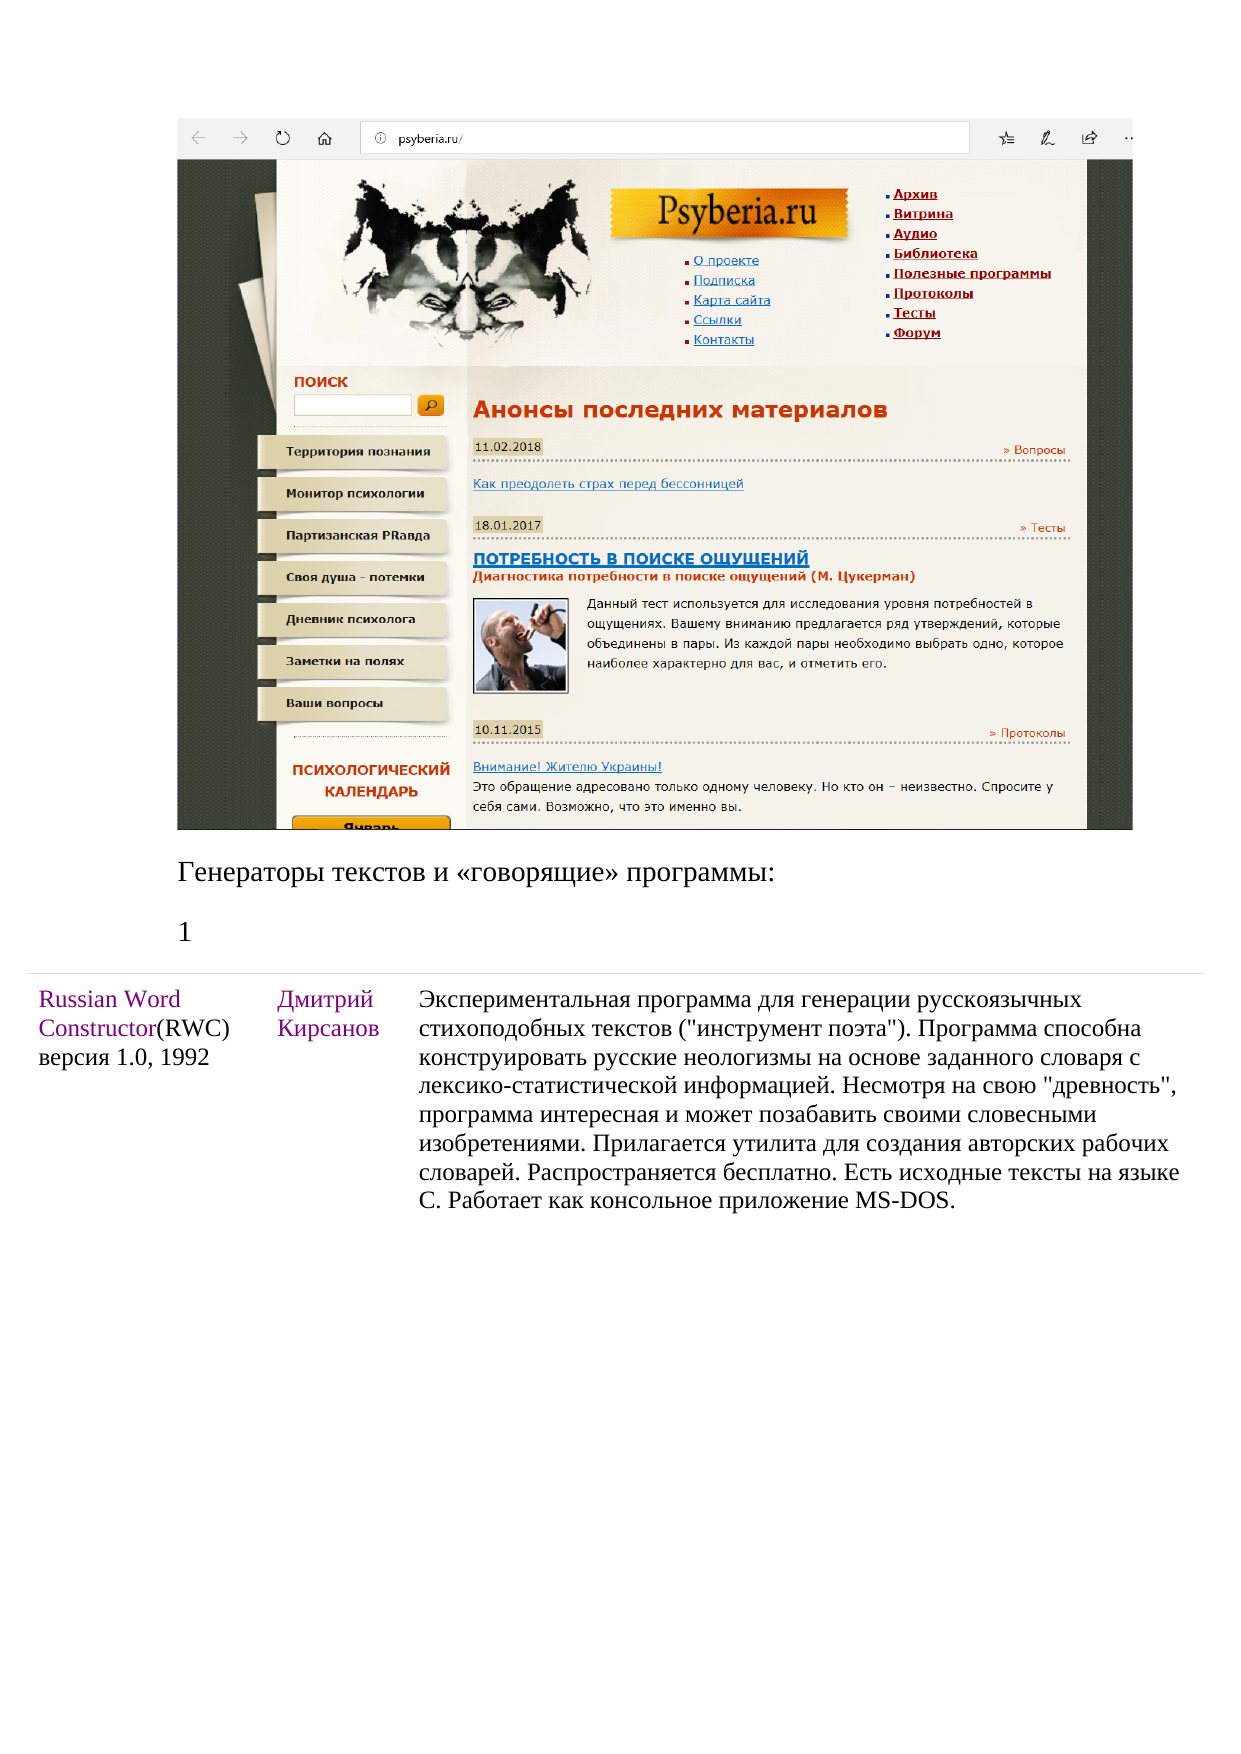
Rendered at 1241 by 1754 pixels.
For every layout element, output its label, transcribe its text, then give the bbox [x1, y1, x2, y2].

table_header Дмитрий Кирсанов [267, 974, 408, 1249]
picture [177, 118, 1133, 830]
text Генераторы текстов и «говорящие» программы: [177, 854, 1152, 888]
table_header Russian Word Constructor(RWC) версия 1.0, 1992 [28, 974, 267, 1249]
table_header Экспериментальная программа для генерации русскоязычных стихоподобных текстов ("инструмент поэта"). Программа способна конструировать русские неологизмы на основе заданного словаря с лексико-статистической информацией. Несмотря на свою "древность", программа интересная и может позабавить своими словесными изобретениями. Прилагается утилита для создания авторских рабочих словарей. Распространяется бесплатно. Есть исходные тексты на языке C. Работает как консольное приложение MS-DOS. [409, 974, 1203, 1249]
text 1 [177, 914, 1152, 947]
